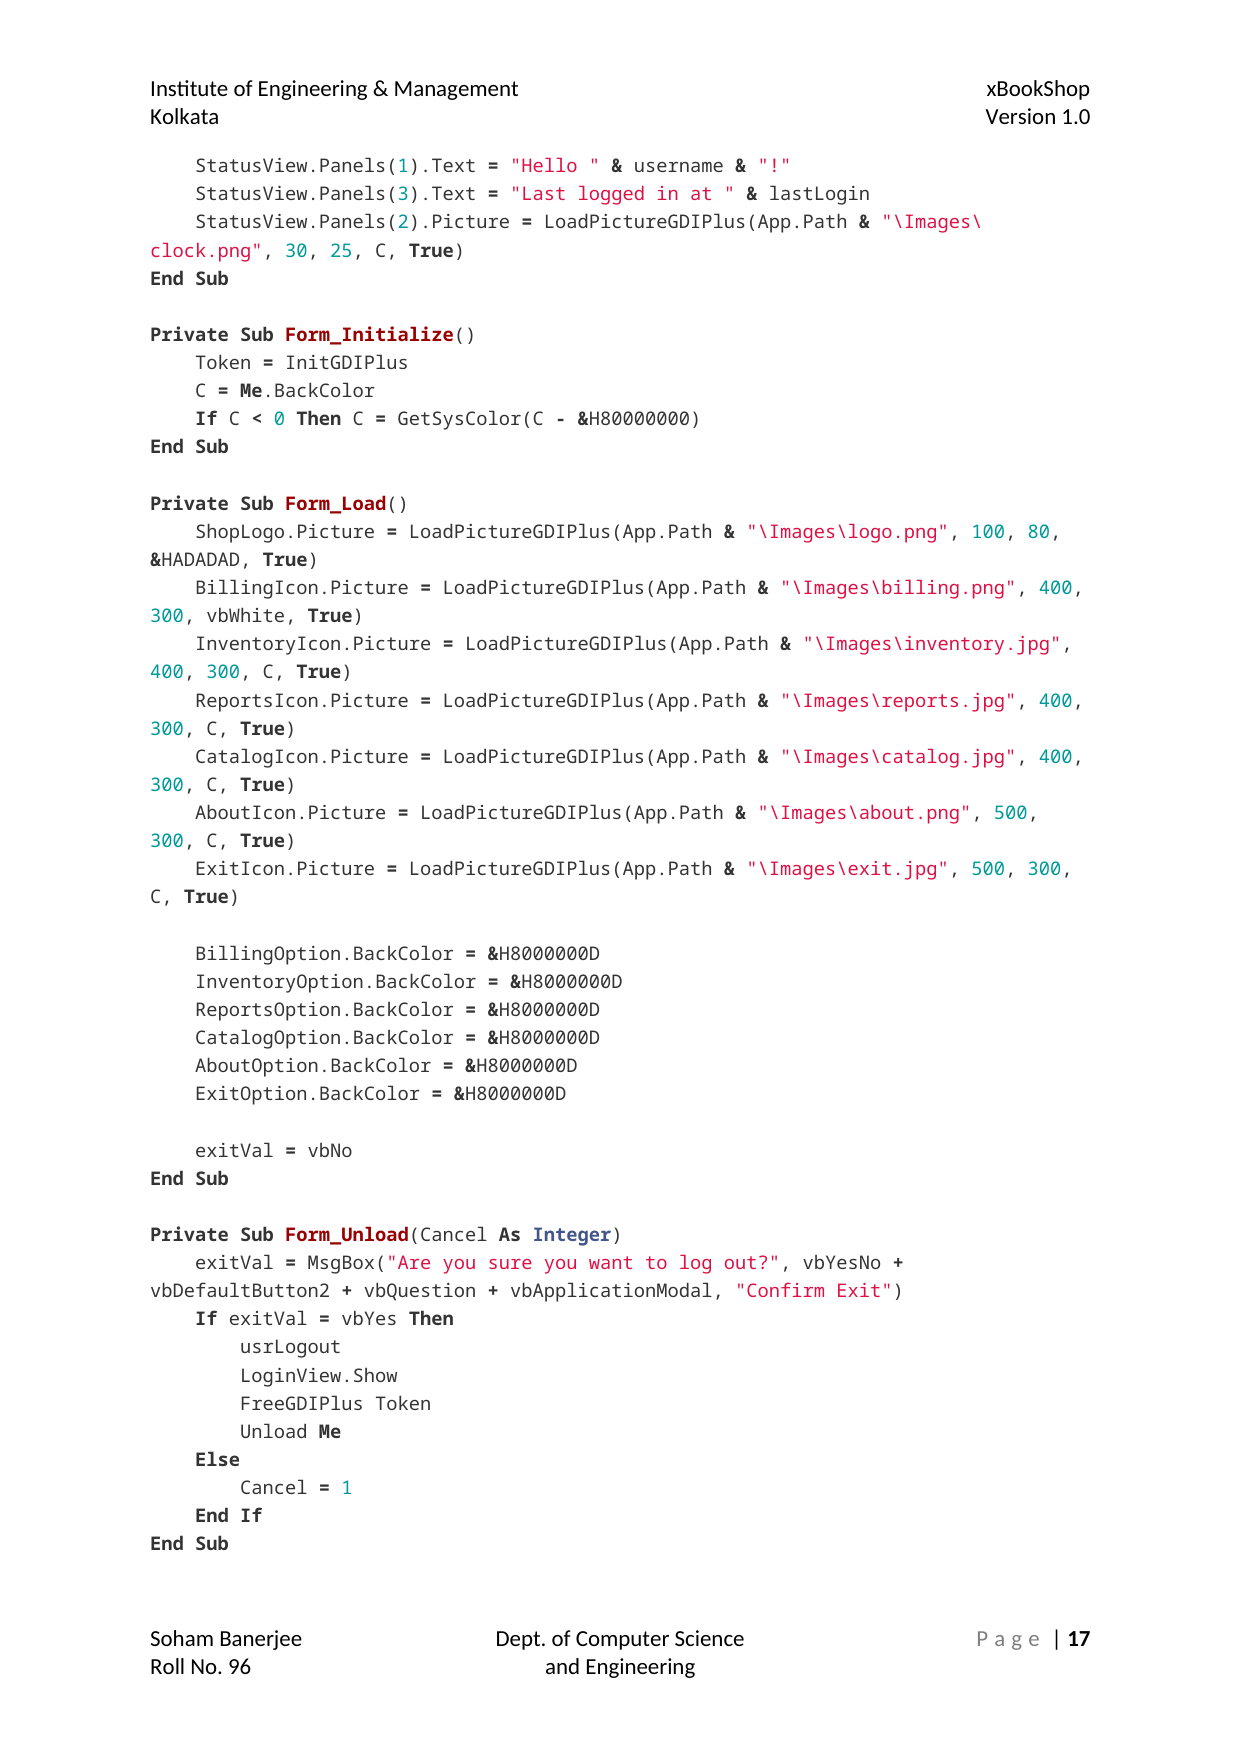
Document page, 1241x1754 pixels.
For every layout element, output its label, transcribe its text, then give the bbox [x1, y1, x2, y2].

text Private Sub Form_Unload(Cancel As Integer) [150, 1219, 1090, 1247]
text InventoryOption.BackColor = &H8000000D [150, 966, 1090, 994]
text ReportsOption.BackColor = &H8000000D [150, 994, 1090, 1022]
text ReportsIcon.Picture = LoadPictureGDIPlus(App.Path & "\Images\reports.jpg", 400, 300, C, True) [150, 684, 1090, 741]
text End If [150, 1500, 1090, 1528]
text Private Sub Form_Initialize() [150, 319, 1090, 347]
text StatusView.Panels(3).Text = "Last logged in at " & lastLogin [150, 178, 1090, 206]
text Token = InitGDIPlus [150, 347, 1090, 375]
text End Sub [150, 431, 1090, 459]
text CatalogOption.BackColor = &H8000000D [150, 1022, 1090, 1050]
text FreeGDIPlus Token [150, 1387, 1090, 1416]
text End Sub [150, 1528, 1090, 1556]
text InventoryIcon.Picture = LoadPictureGDIPlus(App.Path & "\Images\inventory.jpg", 400, 300, C, True) [150, 628, 1090, 684]
text ShopLogo.Picture = LoadPictureGDIPlus(App.Path & "\Images\logo.png", 100, 80, &HADADAD, True) [150, 516, 1090, 572]
text ExitOption.BackColor = &H8000000D [150, 1078, 1090, 1106]
text Else [150, 1444, 1090, 1472]
text exitVal = MsgBox("Are you sure you want to log out?", vbYesNo + vbDefaultButton2 + vbQuestion + vbApplicationModal, "Confirm Exit") [150, 1247, 1090, 1303]
text LoginView.Show [150, 1359, 1090, 1387]
text BillingIcon.Picture = LoadPictureGDIPlus(App.Path & "\Images\billing.png", 400, 300, vbWhite, True) [150, 572, 1090, 628]
text End Sub [150, 1162, 1090, 1191]
text StatusView.Panels(1).Text = "Hello " & username & "!" [150, 150, 1090, 178]
text StatusView.Panels(2).Picture = LoadPictureGDIPlus(App.Path & "\Images\clock.png", 30, 25, C, True) [150, 206, 1090, 262]
text C = Me.BackColor [150, 375, 1090, 403]
text CatalogIcon.Picture = LoadPictureGDIPlus(App.Path & "\Images\catalog.jpg", 400, 300, C, True) [150, 741, 1090, 797]
text Unload Me [150, 1416, 1090, 1444]
text usrLogout [150, 1331, 1090, 1359]
text AboutIcon.Picture = LoadPictureGDIPlus(App.Path & "\Images\about.png", 500, 300, C, True) [150, 797, 1090, 853]
text If exitVal = vbYes Then [150, 1303, 1090, 1331]
text exitVal = vbNo [150, 1134, 1090, 1162]
text Private Sub Form_Load() [150, 487, 1090, 516]
text AboutOption.BackColor = &H8000000D [150, 1050, 1090, 1078]
text If C < 0 Then C = GetSysColor(C - &H80000000) [150, 403, 1090, 431]
text BillingOption.BackColor = &H8000000D [150, 937, 1090, 966]
text ExitIcon.Picture = LoadPictureGDIPlus(App.Path & "\Images\exit.jpg", 500, 300, C, True) [150, 853, 1090, 909]
text Cancel = 1 [150, 1472, 1090, 1500]
text End Sub [150, 262, 1090, 291]
